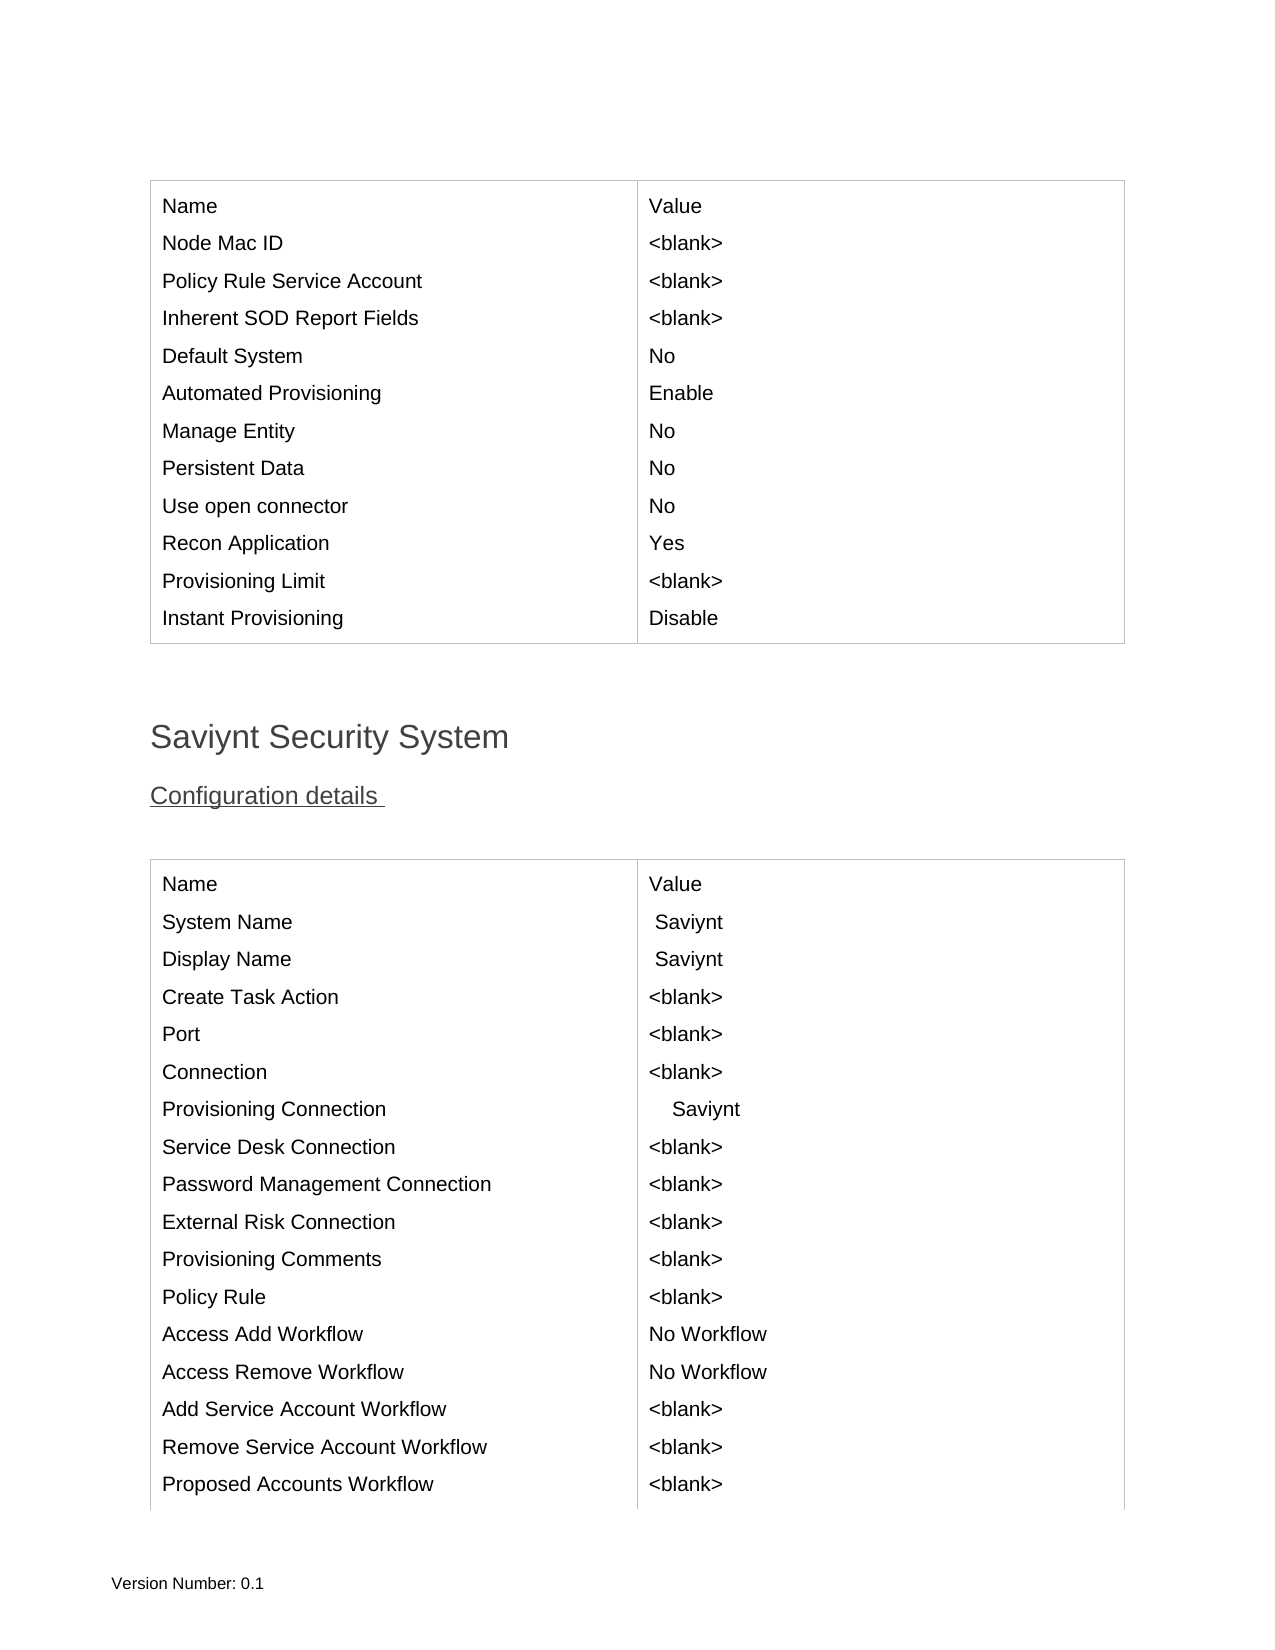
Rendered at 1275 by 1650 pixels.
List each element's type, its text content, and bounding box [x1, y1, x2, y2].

table_cell Recon Application [151, 531, 637, 567]
table_cell Policy Rule Service Account [151, 269, 637, 305]
table_cell <blank> [638, 1210, 1124, 1246]
table_cell Create Task Action [151, 985, 637, 1021]
table_cell <blank> [638, 1247, 1124, 1284]
table_cell No [638, 456, 1124, 492]
table_cell Saviynt [638, 947, 1124, 984]
table_cell No [638, 344, 1124, 380]
table_cell Default System [151, 344, 637, 380]
table_cell <blank> [638, 1172, 1124, 1209]
table_cell System Name [151, 910, 637, 946]
subtitle Configuration details [150, 781, 1125, 810]
table_cell <blank> [638, 569, 1124, 605]
table_cell <blank> [638, 231, 1124, 267]
table_cell Policy Rule [151, 1285, 637, 1321]
table_cell Port [151, 1022, 637, 1059]
table_cell Provisioning Comments [151, 1247, 637, 1284]
table_cell Manage Entity [151, 419, 637, 455]
table_cell Provisioning Connection [151, 1097, 637, 1134]
table_cell <blank> [638, 1472, 1124, 1509]
table_cell Inherent SOD Report Fields [151, 306, 637, 342]
table_cell Use open connector [151, 494, 637, 530]
table_cell <blank> [638, 1135, 1124, 1171]
table_cell Access Add Workflow [151, 1322, 637, 1359]
table_cell Password Management Connection [151, 1172, 637, 1209]
table_header Value [638, 860, 1124, 909]
table_cell No Workflow [638, 1322, 1124, 1359]
table_cell Add Service Account Workflow [151, 1397, 637, 1434]
table_cell <blank> [638, 1022, 1124, 1059]
table_cell <blank> [638, 1285, 1124, 1321]
table_cell No [638, 419, 1124, 455]
table_cell Node Mac ID [151, 231, 637, 267]
table_cell Connection [151, 1060, 637, 1096]
table_cell Automated Provisioning [151, 381, 637, 417]
table_cell Disable [638, 606, 1124, 642]
table_cell <blank> [638, 269, 1124, 305]
table_cell Remove Service Account Workflow [151, 1435, 637, 1471]
table_cell External Risk Connection [151, 1210, 637, 1246]
table_cell Persistent Data [151, 456, 637, 492]
subtitle Saviynt Security System [150, 717, 1125, 756]
table_header Name [151, 181, 637, 230]
table_cell <blank> [638, 985, 1124, 1021]
table_cell Saviynt [638, 1097, 1124, 1134]
table_header Value [638, 181, 1124, 230]
table_cell Instant Provisioning [151, 606, 637, 642]
table_cell Proposed Accounts Workflow [151, 1472, 637, 1509]
table_cell Provisioning Limit [151, 569, 637, 605]
table_cell Service Desk Connection [151, 1135, 637, 1171]
table_cell Display Name [151, 947, 637, 984]
table_cell Access Remove Workflow [151, 1360, 637, 1396]
table_cell Saviynt [638, 910, 1124, 946]
table_cell No [638, 494, 1124, 530]
table_cell <blank> [638, 1397, 1124, 1434]
table_cell <blank> [638, 1435, 1124, 1471]
table_cell <blank> [638, 1060, 1124, 1096]
table_cell <blank> [638, 306, 1124, 342]
table_cell Enable [638, 381, 1124, 417]
table_header Name [151, 860, 637, 909]
table_cell Yes [638, 531, 1124, 567]
table_cell No Workflow [638, 1360, 1124, 1396]
